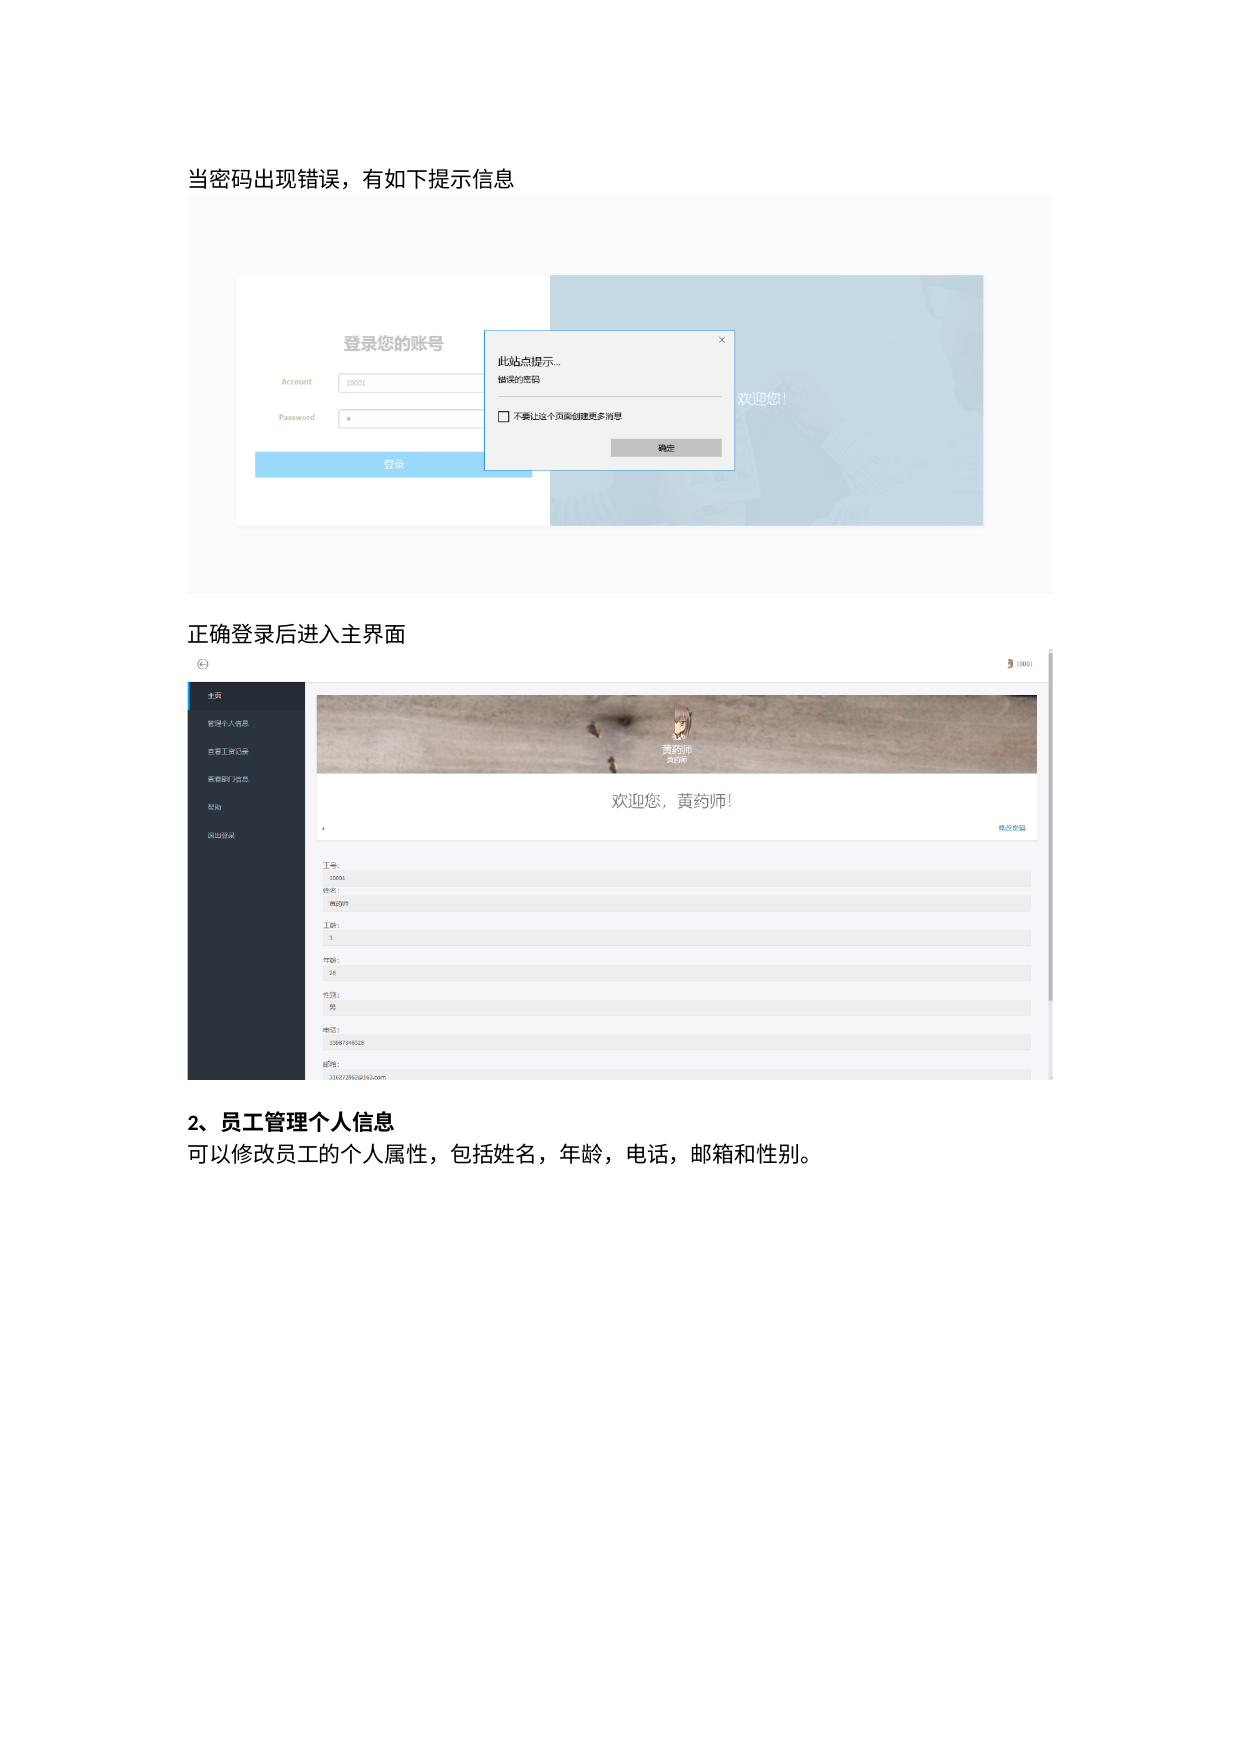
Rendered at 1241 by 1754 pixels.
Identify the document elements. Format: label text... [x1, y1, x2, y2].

text 2、员工管理个人信息 [187, 1104, 1053, 1137]
picture [187, 194, 1053, 594]
text 当密码出现错误，有如下提示信息 [187, 162, 1053, 194]
text 正确登录后进入主界面 [187, 617, 1053, 649]
picture [187, 649, 1053, 1080]
text 可以修改员工的个人属性，包括姓名，年龄，电话，邮箱和性别。 [187, 1137, 1053, 1169]
